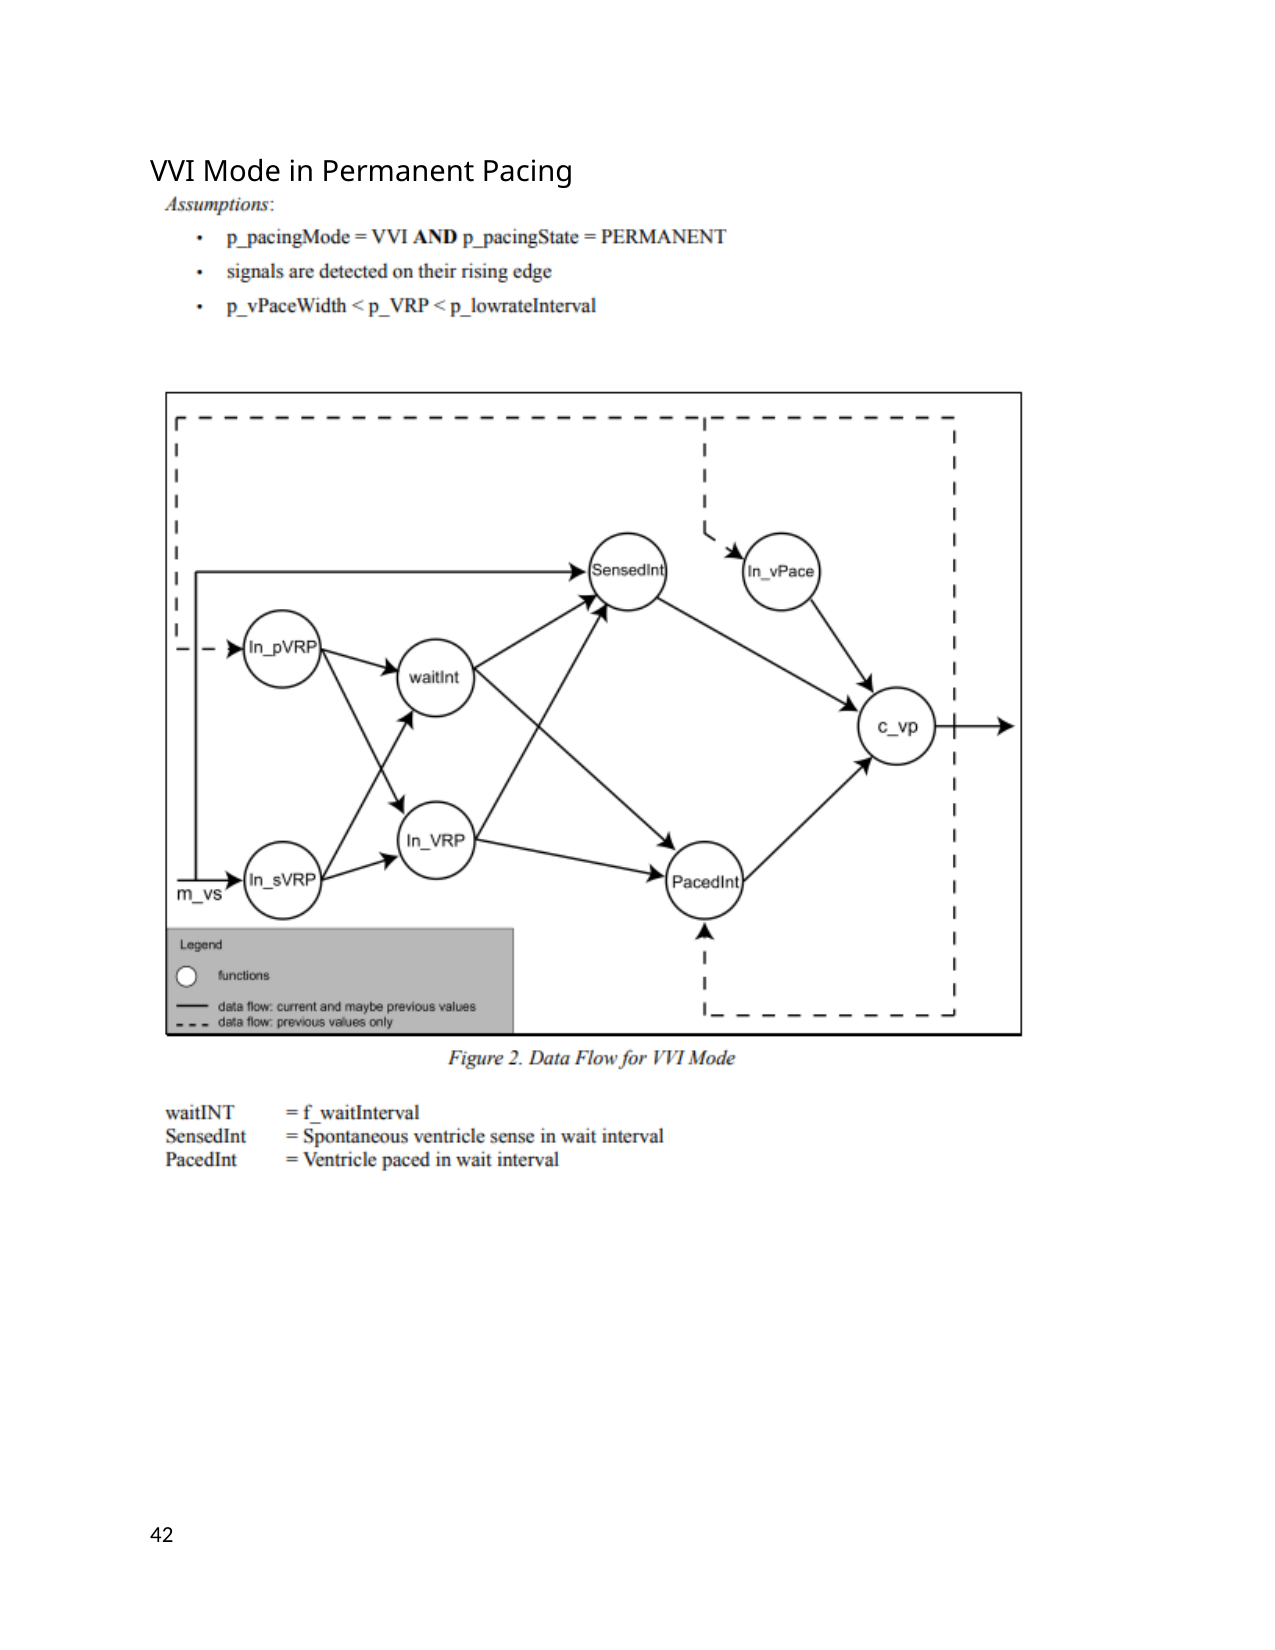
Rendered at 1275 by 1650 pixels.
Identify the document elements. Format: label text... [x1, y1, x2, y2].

subtitle VVI Mode in Permanent Pacing [150, 150, 1125, 190]
picture [150, 192, 1077, 1182]
